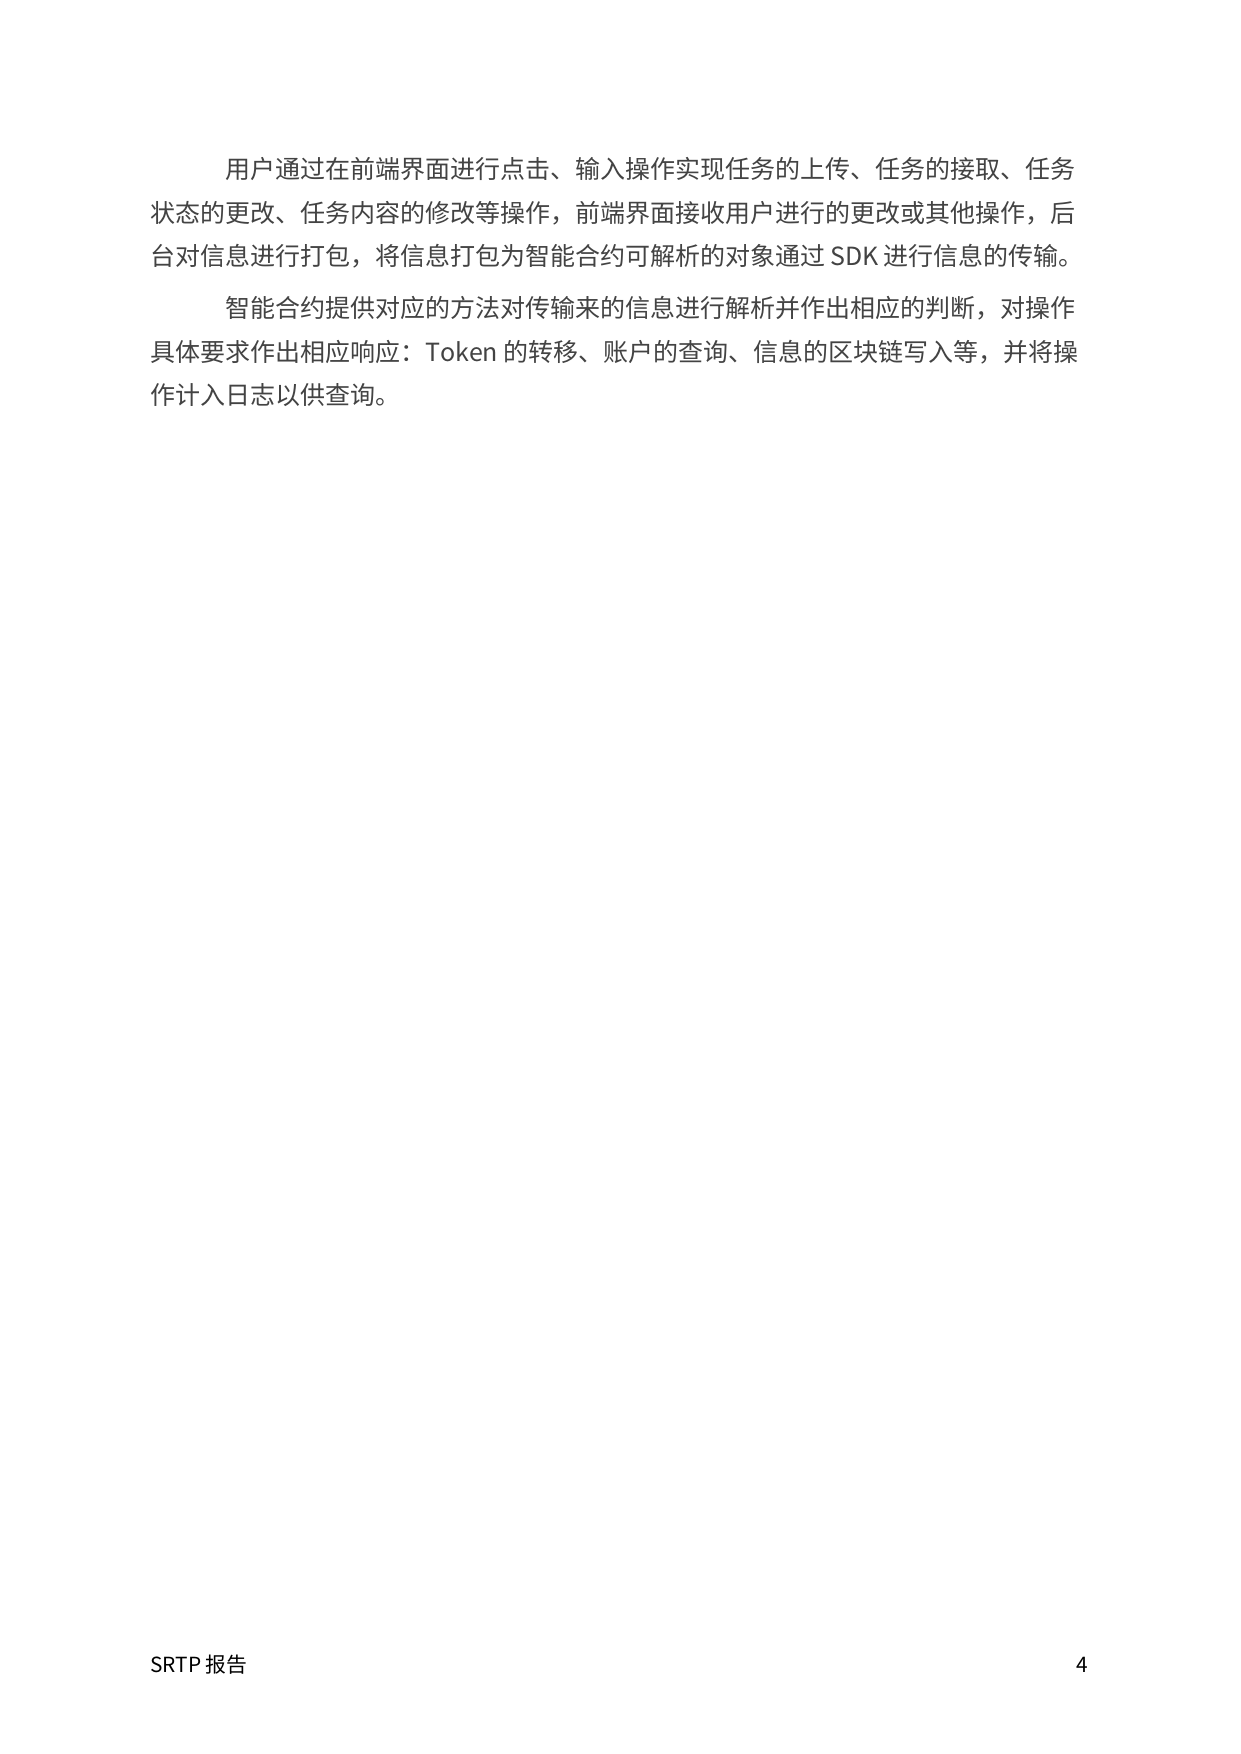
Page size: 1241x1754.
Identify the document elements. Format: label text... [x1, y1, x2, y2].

text 智能合约提供对应的方法对传输来的信息进行解析并作出相应的判断，对操作具体要求作出相应响应：Token的转移、账户的查询、信息的区块链写入等，并将操作计入日志以供查询。 [150, 289, 1090, 412]
text 用户通过在前端界面进行点击、输入操作实现任务的上传、任务的接取、任务状态的更改、任务内容的修改等操作，前端界面接收用户进行的更改或其他操作，后台对信息进行打包，将信息打包为智能合约可解析的对象通过SDK进行信息的传输。 [150, 150, 1090, 273]
